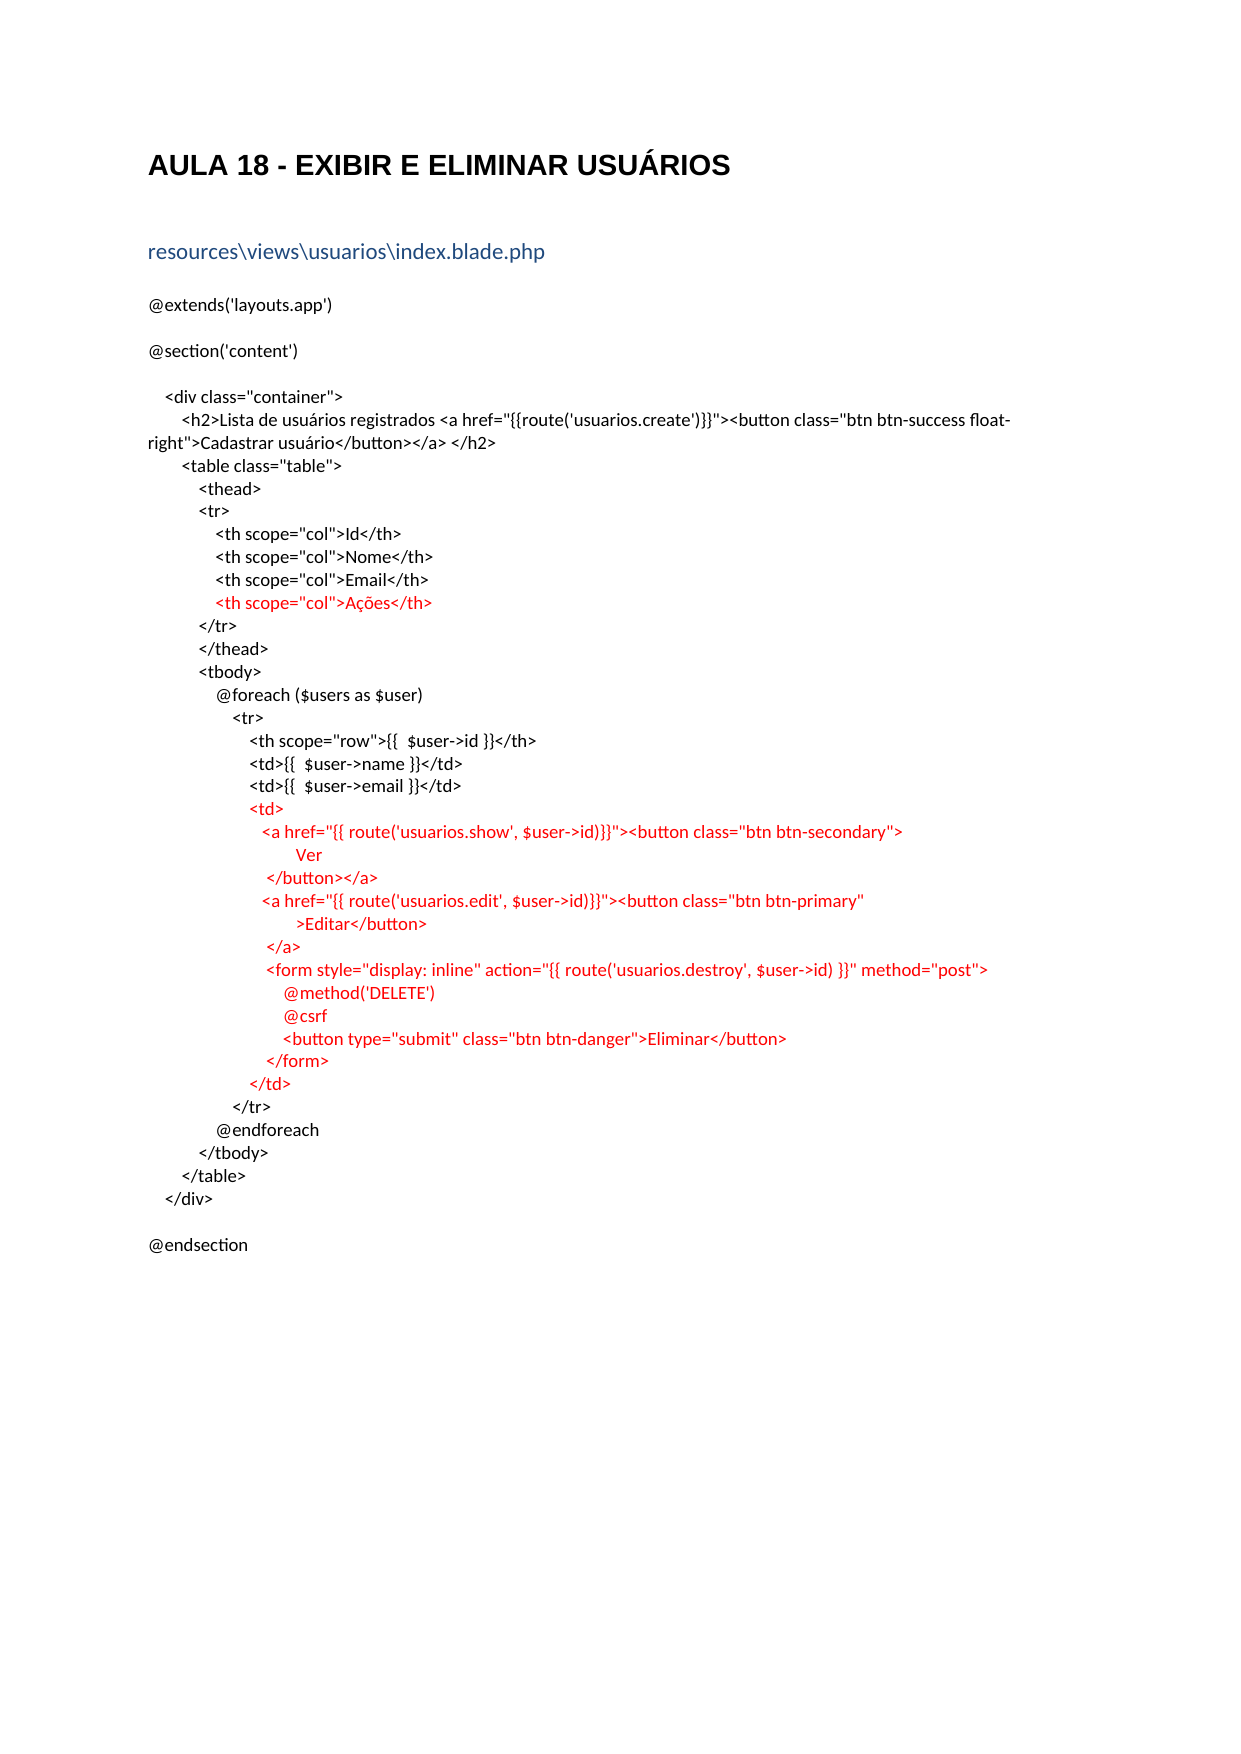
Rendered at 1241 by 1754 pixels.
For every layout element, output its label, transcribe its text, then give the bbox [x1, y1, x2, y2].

text </td> [148, 1072, 1092, 1095]
text <button type="submit" class="btn btn-danger">Eliminar</button> [148, 1027, 1092, 1049]
text Ver [148, 843, 1092, 866]
text </tr> [148, 614, 1092, 637]
text >Editar</button> [148, 912, 1092, 935]
text <td>{{ $user->name }}</td> [148, 752, 1092, 774]
text @endforeach [148, 1118, 1092, 1141]
text <table class="table"> [148, 454, 1092, 477]
text @foreach ($users as $user) [148, 683, 1092, 706]
text <tr> [148, 499, 1092, 522]
text @section('content') [148, 339, 1092, 362]
text </tbody> [148, 1141, 1092, 1164]
text <th scope="col">Ações</th> [148, 591, 1092, 614]
text <tr> [148, 706, 1092, 729]
text <form style="display: inline" action="{{ route('usuarios.destroy', $user->id) }}" method="post"> [148, 958, 1092, 981]
text </tr> [148, 1095, 1092, 1118]
text @csrf [148, 1004, 1092, 1027]
text @extends('layouts.app') [148, 293, 1092, 316]
text <thead> [148, 477, 1092, 499]
text <td> [148, 797, 1092, 820]
text </form> [148, 1049, 1092, 1072]
text </a> [148, 935, 1092, 958]
text <div class="container"> [148, 385, 1092, 408]
text resources\views\usuarios\index.blade.php [148, 237, 1092, 265]
text <th scope="col">Id</th> [148, 522, 1092, 545]
text </thead> [148, 637, 1092, 660]
text <th scope="row">{{ $user->id }}</th> [148, 729, 1092, 752]
text <a href="{{ route('usuarios.edit', $user->id)}}"><button class="btn btn-primary" [148, 889, 1092, 912]
text </table> [148, 1164, 1092, 1187]
text <th scope="col">Nome</th> [148, 545, 1092, 568]
text <th scope="col">Email</th> [148, 568, 1092, 591]
text <td>{{ $user->email }}</td> [148, 774, 1092, 797]
text </button></a> [148, 866, 1092, 889]
text <tbody> [148, 660, 1092, 683]
text <h2>Lista de usuários registrados <a href="{{route('usuarios.create')}}"><button class="btn btn-success float-right">Cadastrar usuário</button></a> </h2> [148, 408, 1092, 454]
text @endsection [148, 1233, 1092, 1256]
subtitle Aula 18 - Exibir e eliminar usuários [148, 148, 1092, 181]
text @method('DELETE') [148, 981, 1092, 1004]
text <a href="{{ route('usuarios.show', $user->id)}}"><button class="btn btn-secondary"> [148, 820, 1092, 843]
text </div> [148, 1187, 1092, 1210]
